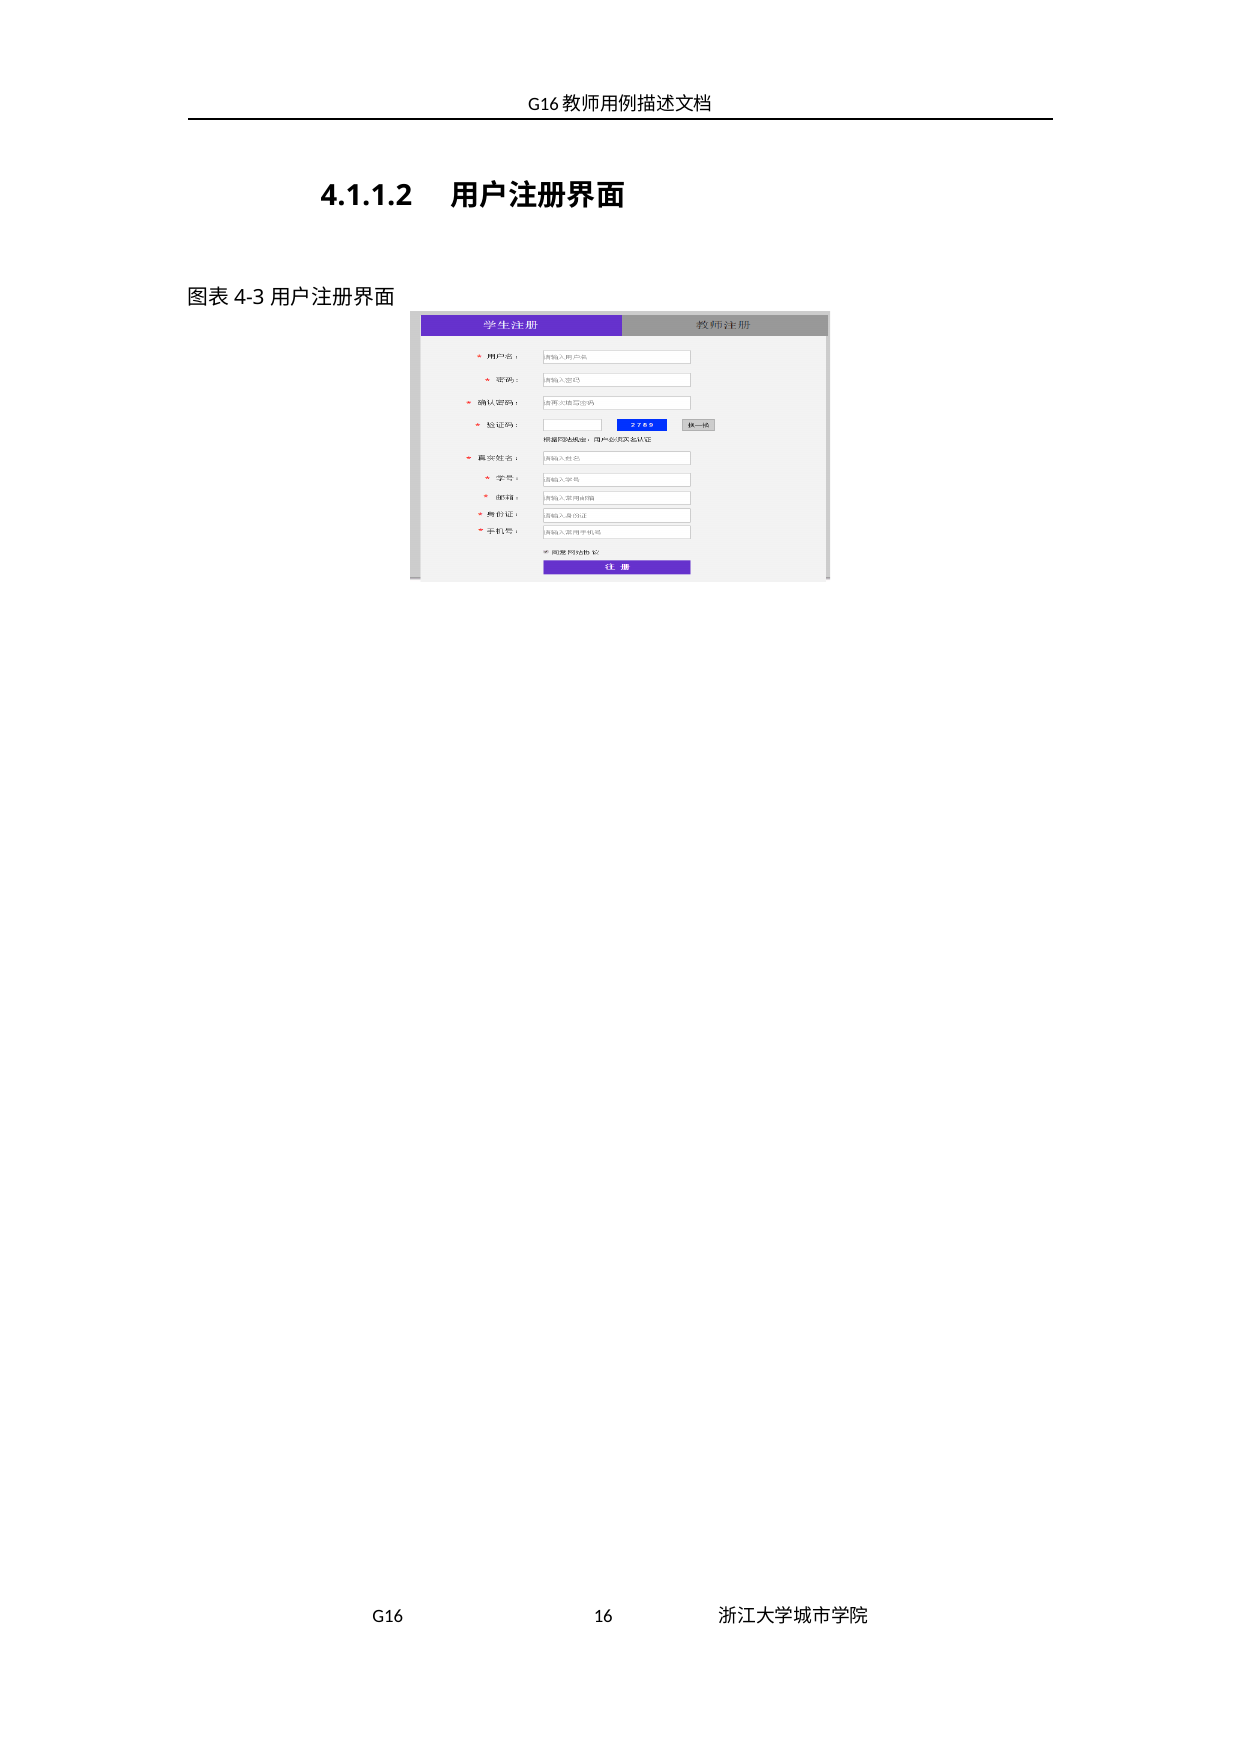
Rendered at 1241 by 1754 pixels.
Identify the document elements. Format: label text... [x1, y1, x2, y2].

picture [410, 311, 830, 582]
subtitle 用户注册界面 [320, 160, 1053, 225]
